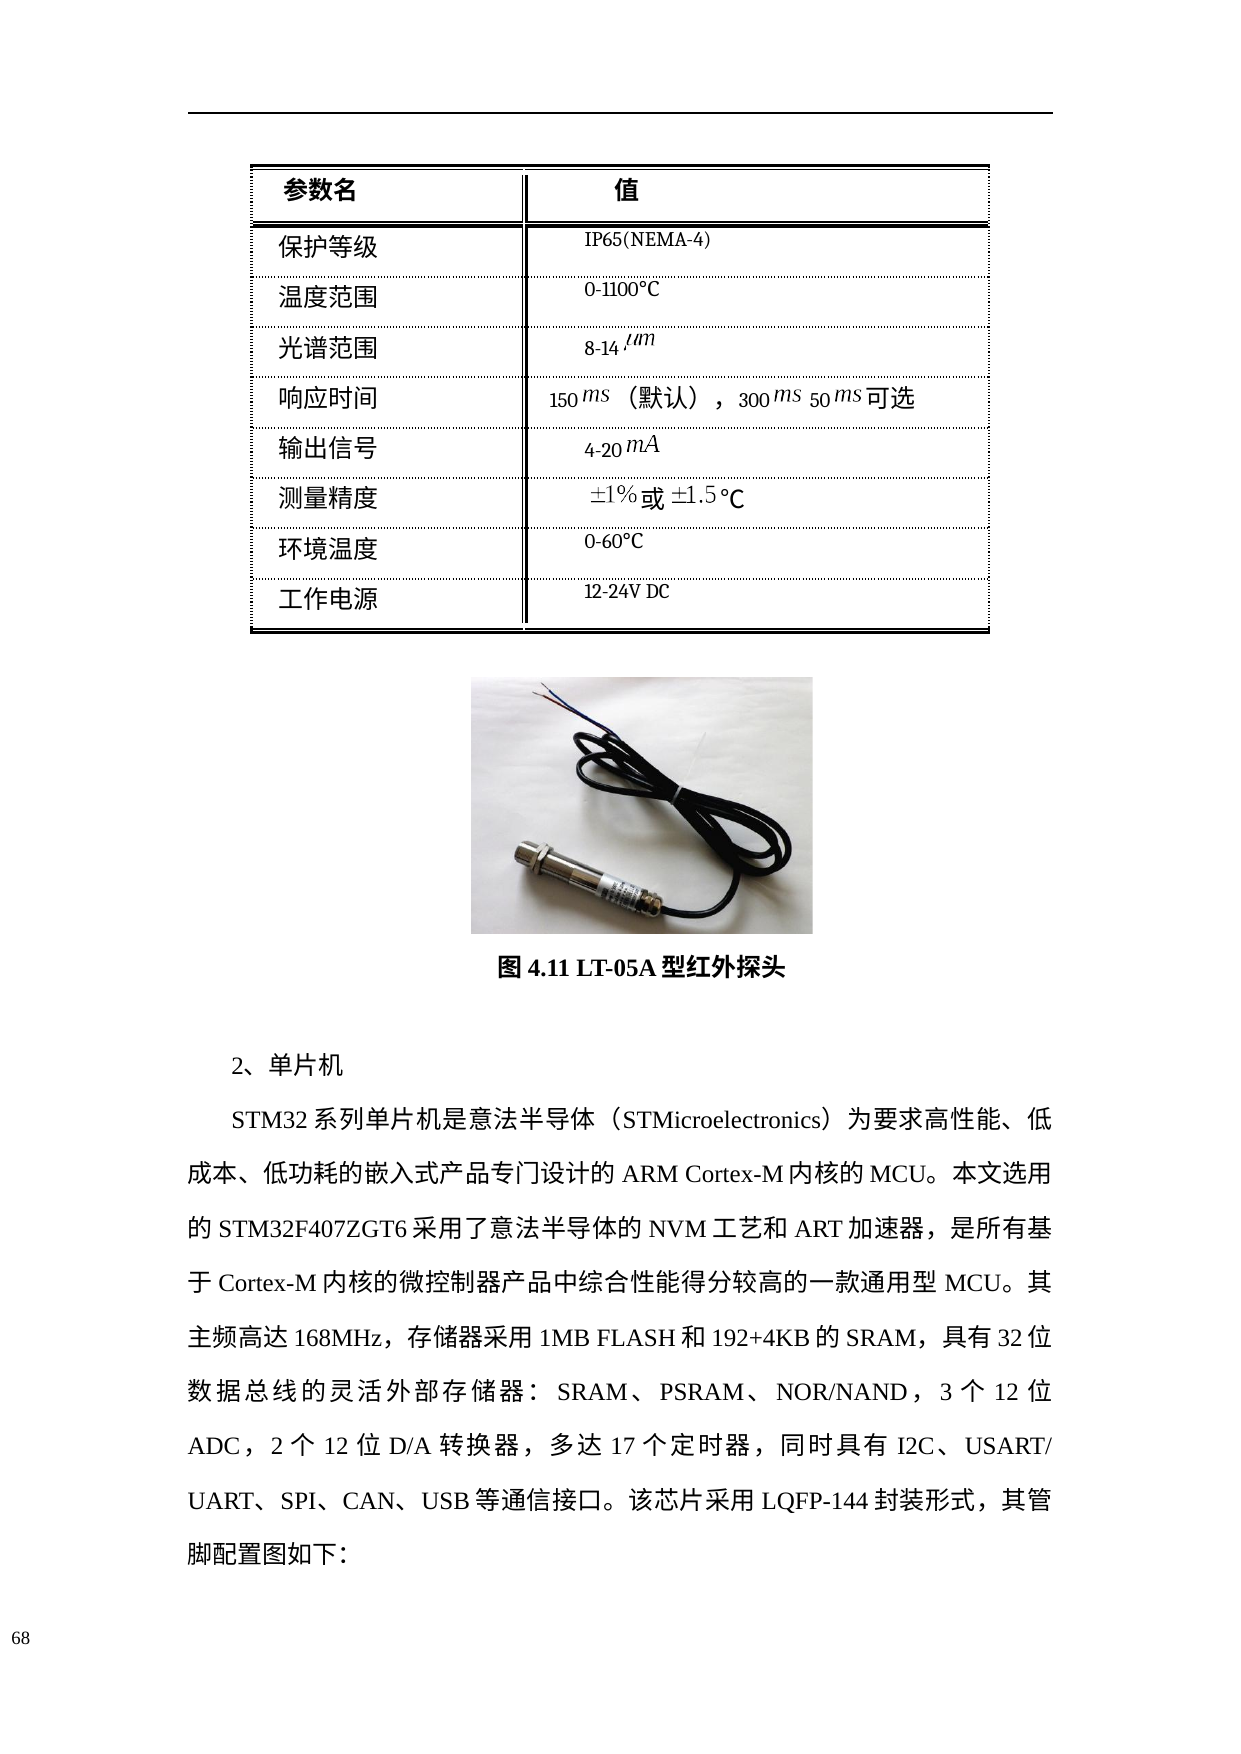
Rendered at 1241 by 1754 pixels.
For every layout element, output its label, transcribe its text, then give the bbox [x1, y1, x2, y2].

table_cell 光谱范围 [251, 326, 522, 376]
table_cell 0-1100℃ [528, 276, 989, 326]
table_cell 环境温度 [251, 527, 522, 578]
table_cell 工作电源 [251, 578, 525, 628]
table_cell 0-60℃ [528, 527, 989, 578]
table_cell 保护等级 [251, 228, 522, 276]
picture [471, 677, 813, 934]
table_cell 温度范围 [251, 276, 522, 326]
table_cell IP65(NEMA-4) [528, 228, 989, 276]
table_cell 响应时间 [251, 376, 522, 427]
list 2、单片机 [231, 1045, 1053, 1081]
table_header 值 [525, 170, 989, 221]
table_cell 测量精度 [251, 477, 522, 527]
text 图4.11 LT-05A型红外探头 [187, 948, 1053, 984]
table_cell 8-14 [528, 326, 989, 376]
table_cell 150（默认），300 50可选 [528, 376, 989, 427]
table_cell 4-20 [528, 427, 989, 477]
table_cell 或℃ [528, 477, 989, 527]
table_header 参数名 [251, 167, 525, 221]
table_cell 12-24V DC [525, 578, 989, 628]
list STM32系列单片机是意法半导体（STMicroelectronics）为要求高性能、低成本、低功耗的嵌入式产品专门设计的ARM Cortex-M内核的MCU。本文选用的STM32F407ZGT6采用了意法半导体的NVM工艺和ART加速器，是所有基于Cortex-M内核的微控制器产品中综合性能得分较高的一款通用型MCU。其主频高达168MHz，存储器采用1MB FLASH和192+4KB的SRAM，具有32位数据总线的灵活外部存储器：SRAM、PSRAM、NOR/NAND，3个12位ADC，2个12位D/A转换器，多达17个定时器，同时具有I2C、USART/UART、SPI、CAN、USB等通信接口。该芯片采用LQFP-144封装形式，其管脚配置图如下： [187, 1099, 1053, 1571]
table_cell 输出信号 [251, 427, 522, 477]
